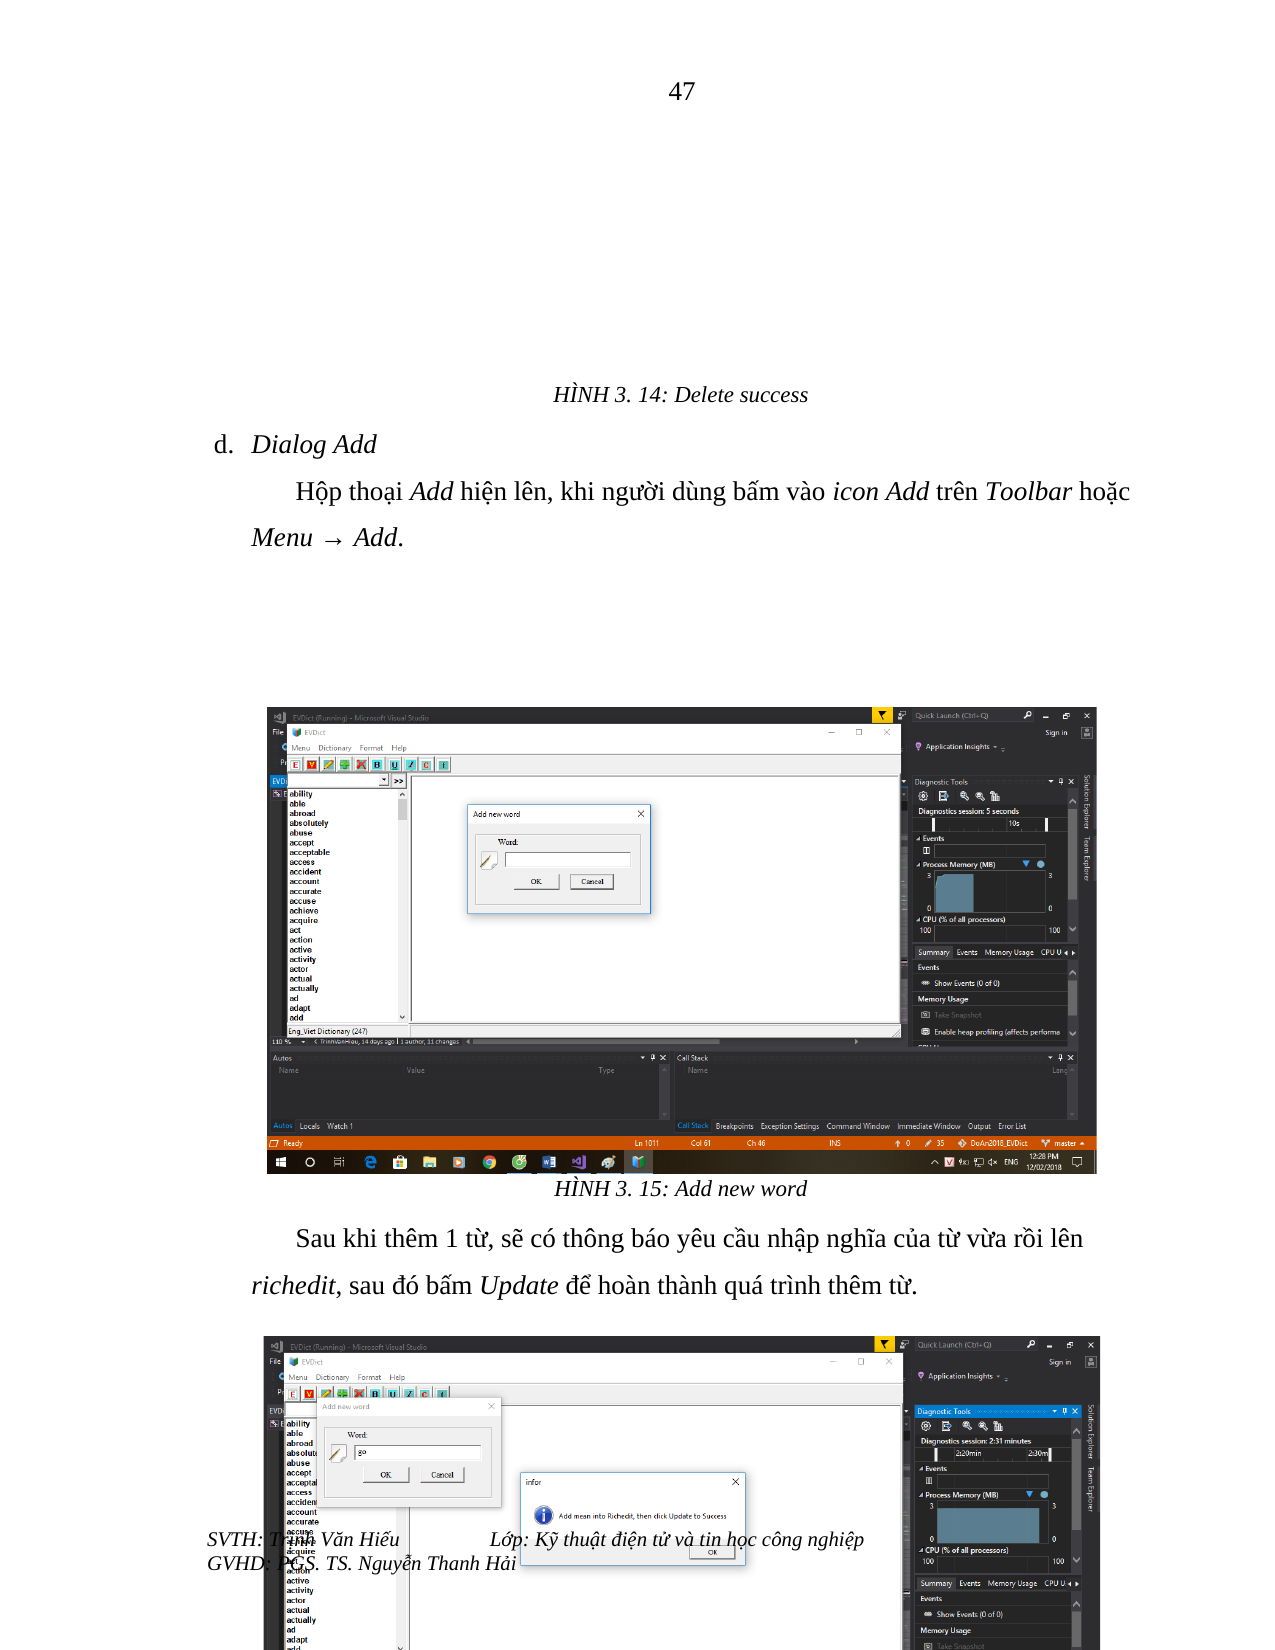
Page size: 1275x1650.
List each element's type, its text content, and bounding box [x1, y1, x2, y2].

list Hộp thoại Add hiện lên, khi người dùng bấm vào icon Add trên Toolbar hoặc Menu → Add. [251, 475, 1157, 553]
text HÌNH 3. 14: Delete success [207, 381, 1157, 407]
text Sau khi thêm 1 từ, sẽ có thông báo yêu cầu nhập nghĩa của từ vừa rồi lên richedit, sau đó bấm Update để hoàn thành quá trình thêm từ. [251, 1222, 1157, 1300]
picture [267, 707, 1097, 1174]
list Dialog Add [214, 428, 1157, 459]
picture [263, 1336, 1100, 1650]
text HÌNH 3. 15: Add new word [207, 1175, 1157, 1201]
